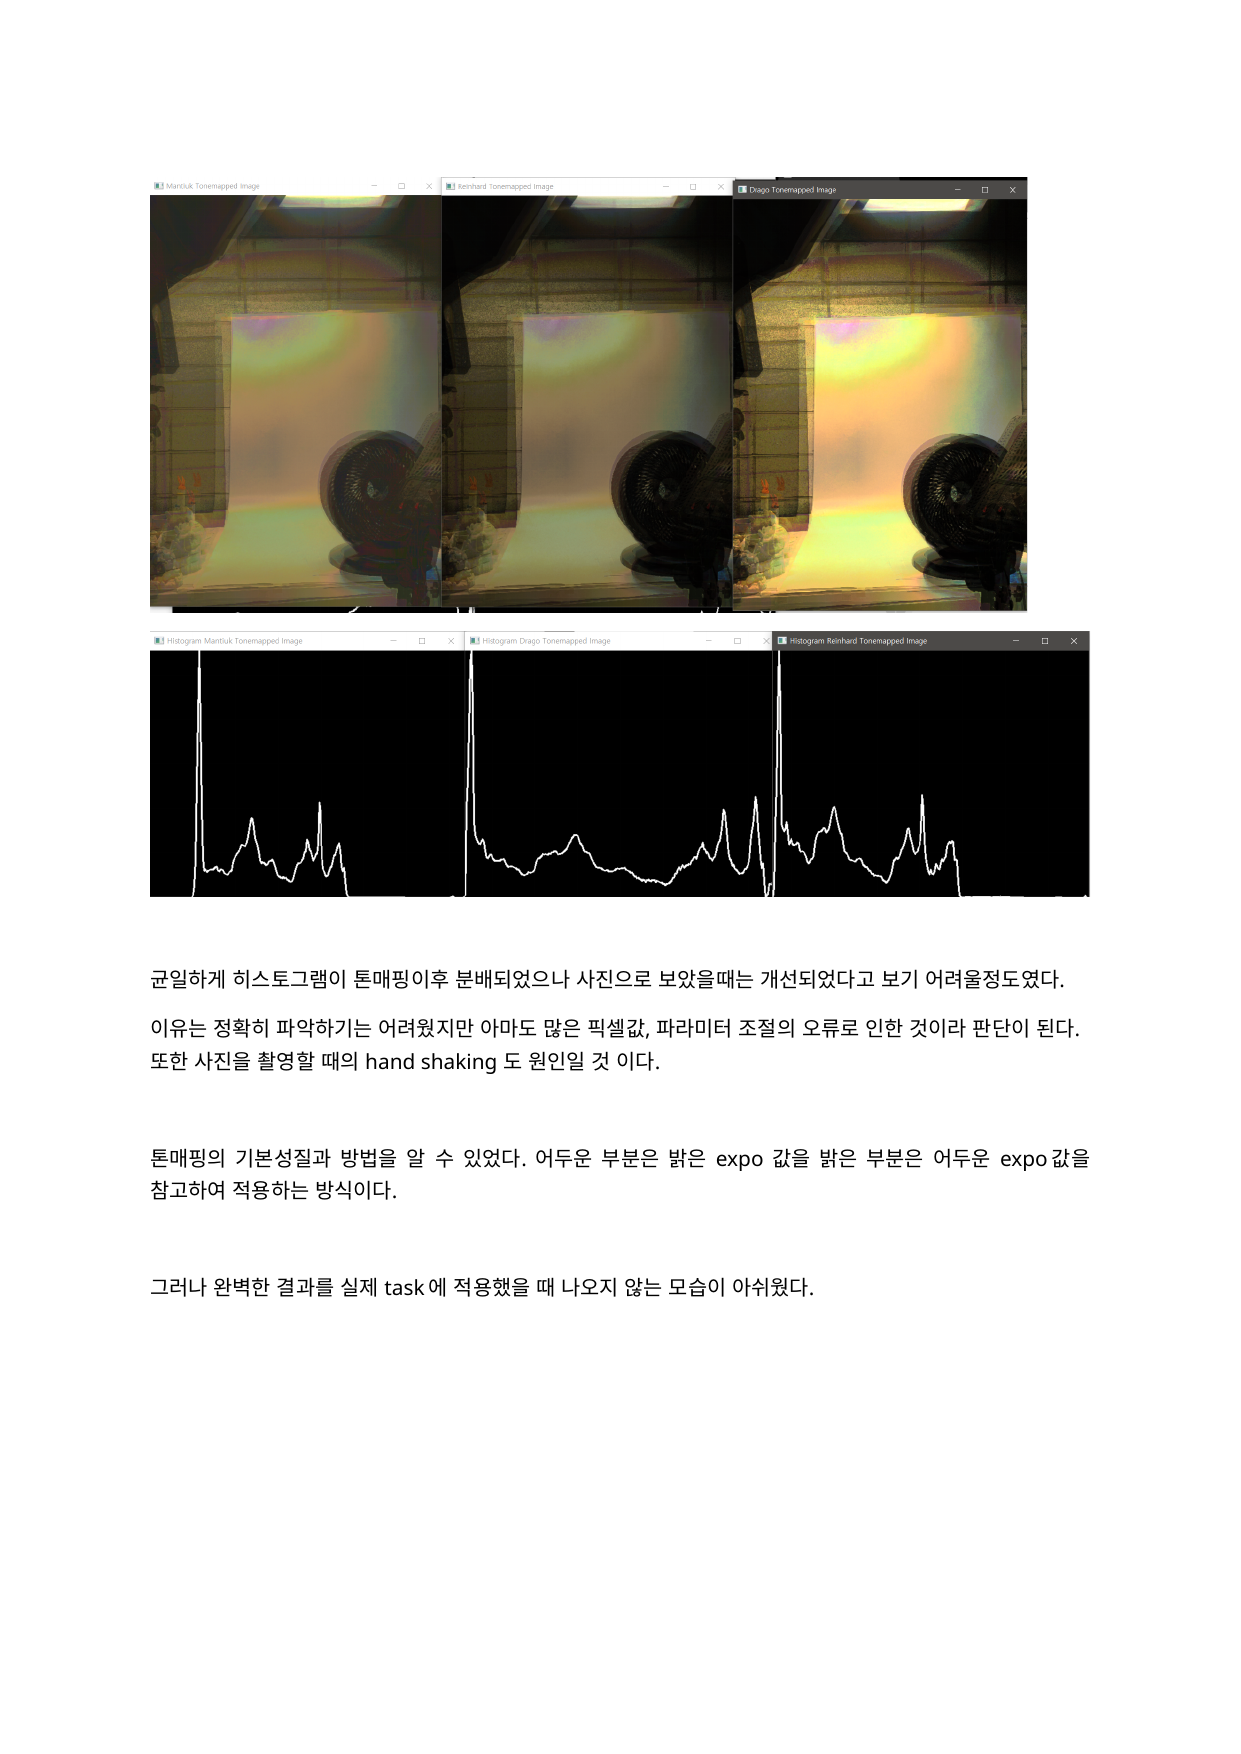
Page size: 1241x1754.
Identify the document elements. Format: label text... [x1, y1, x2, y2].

text 균일하게 히스토그램이 톤매핑이후 분배되었으나 사진으로 보았을때는 개선되었다고 보기 어려울정도였다. [150, 963, 1090, 993]
picture [150, 177, 1028, 613]
text 이유는 정확히 파악하기는 어려웠지만 아마도 많은 픽셀값, 파라미터 조절의 오류로 인한 것이라 판단이 된다. 또한 사진을 촬영할 때의 hand shaking 도 원인일 것 이다. [150, 1012, 1090, 1075]
text 톤매핑의 기본성질과 방법을 알 수 있었다. 어두운 부분은 밝은 expo 값을 밝은 부분은 어두운 expo값을 참고하여 적용하는 방식이다. [150, 1142, 1090, 1205]
picture [150, 631, 1091, 897]
text 그러나 완벽한 결과를 실제 task에 적용했을 때 나오지 않는 모습이 아쉬웠다. [150, 1271, 1090, 1301]
